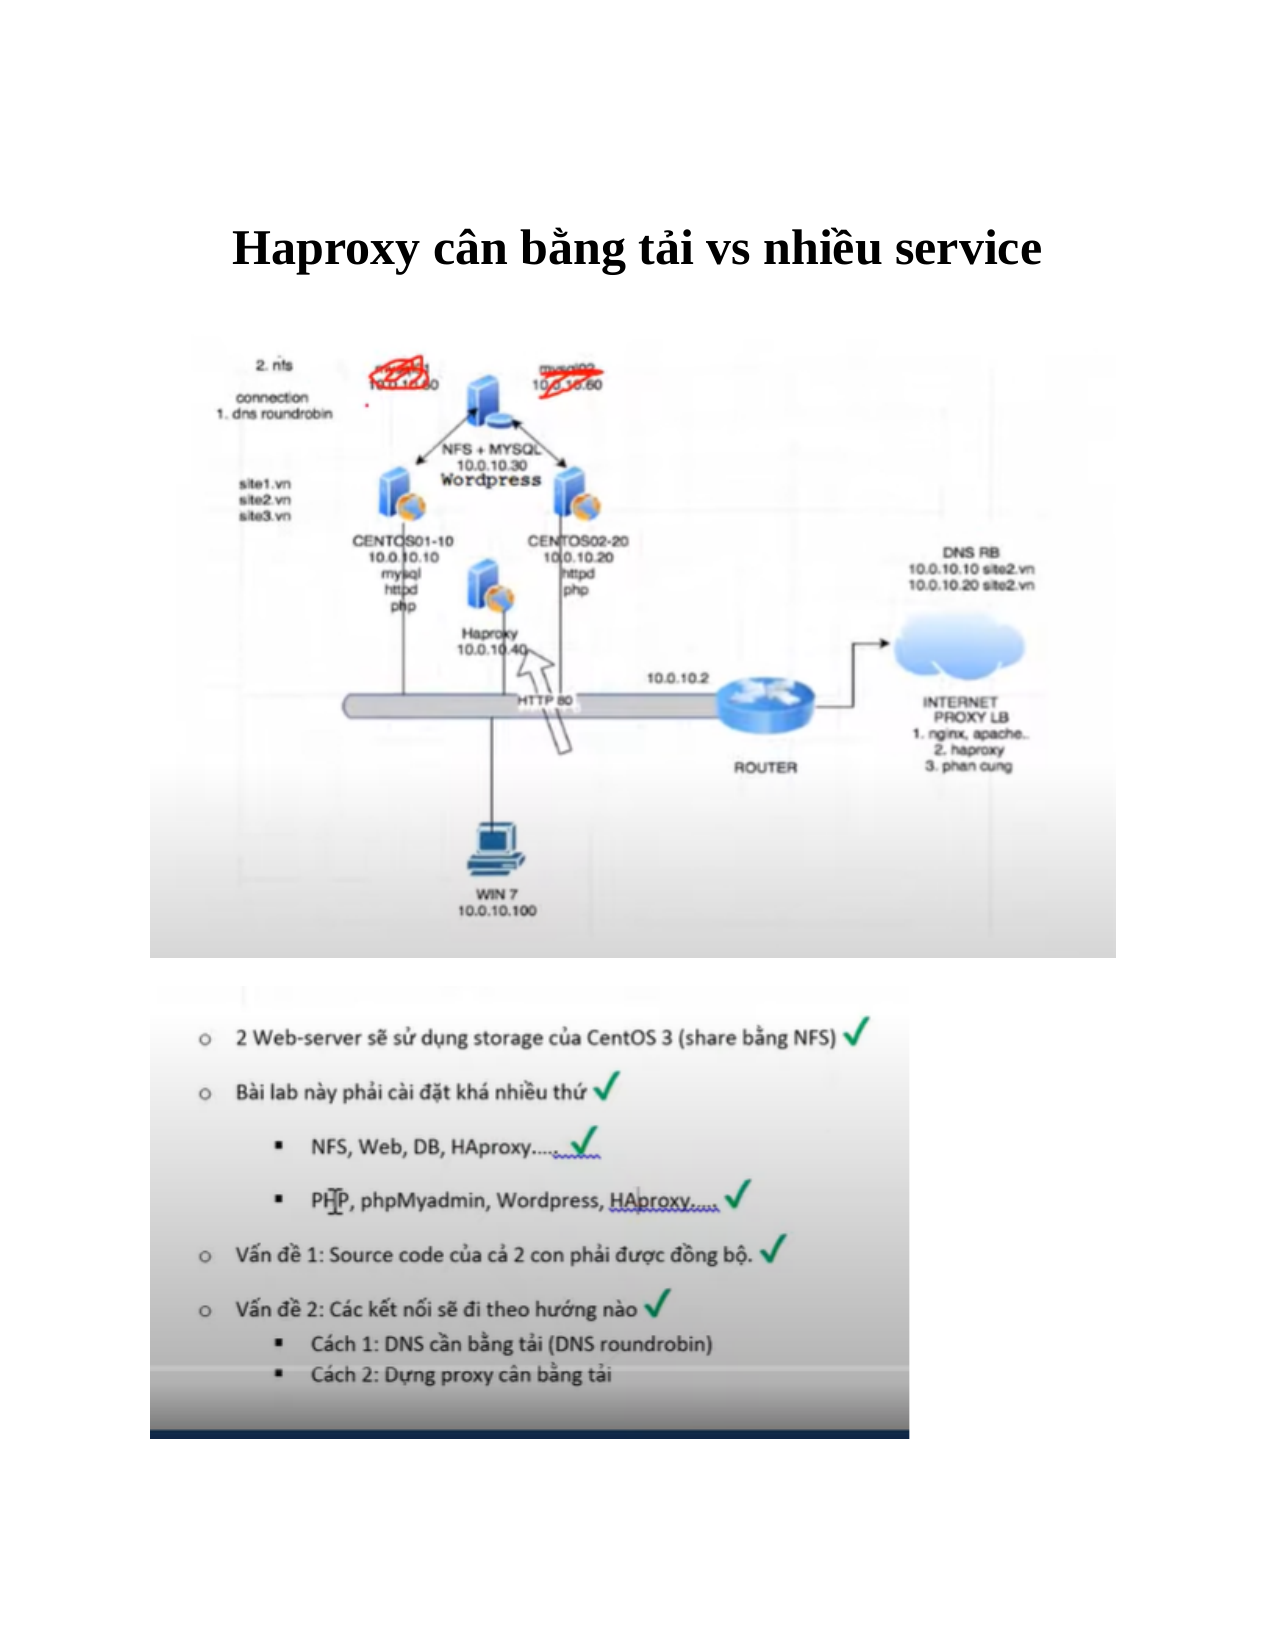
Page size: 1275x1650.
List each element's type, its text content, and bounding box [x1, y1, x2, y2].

picture [150, 986, 910, 1439]
picture [150, 304, 1116, 958]
subtitle Haproxy cân bằng tải vs nhiều service [150, 218, 1125, 275]
